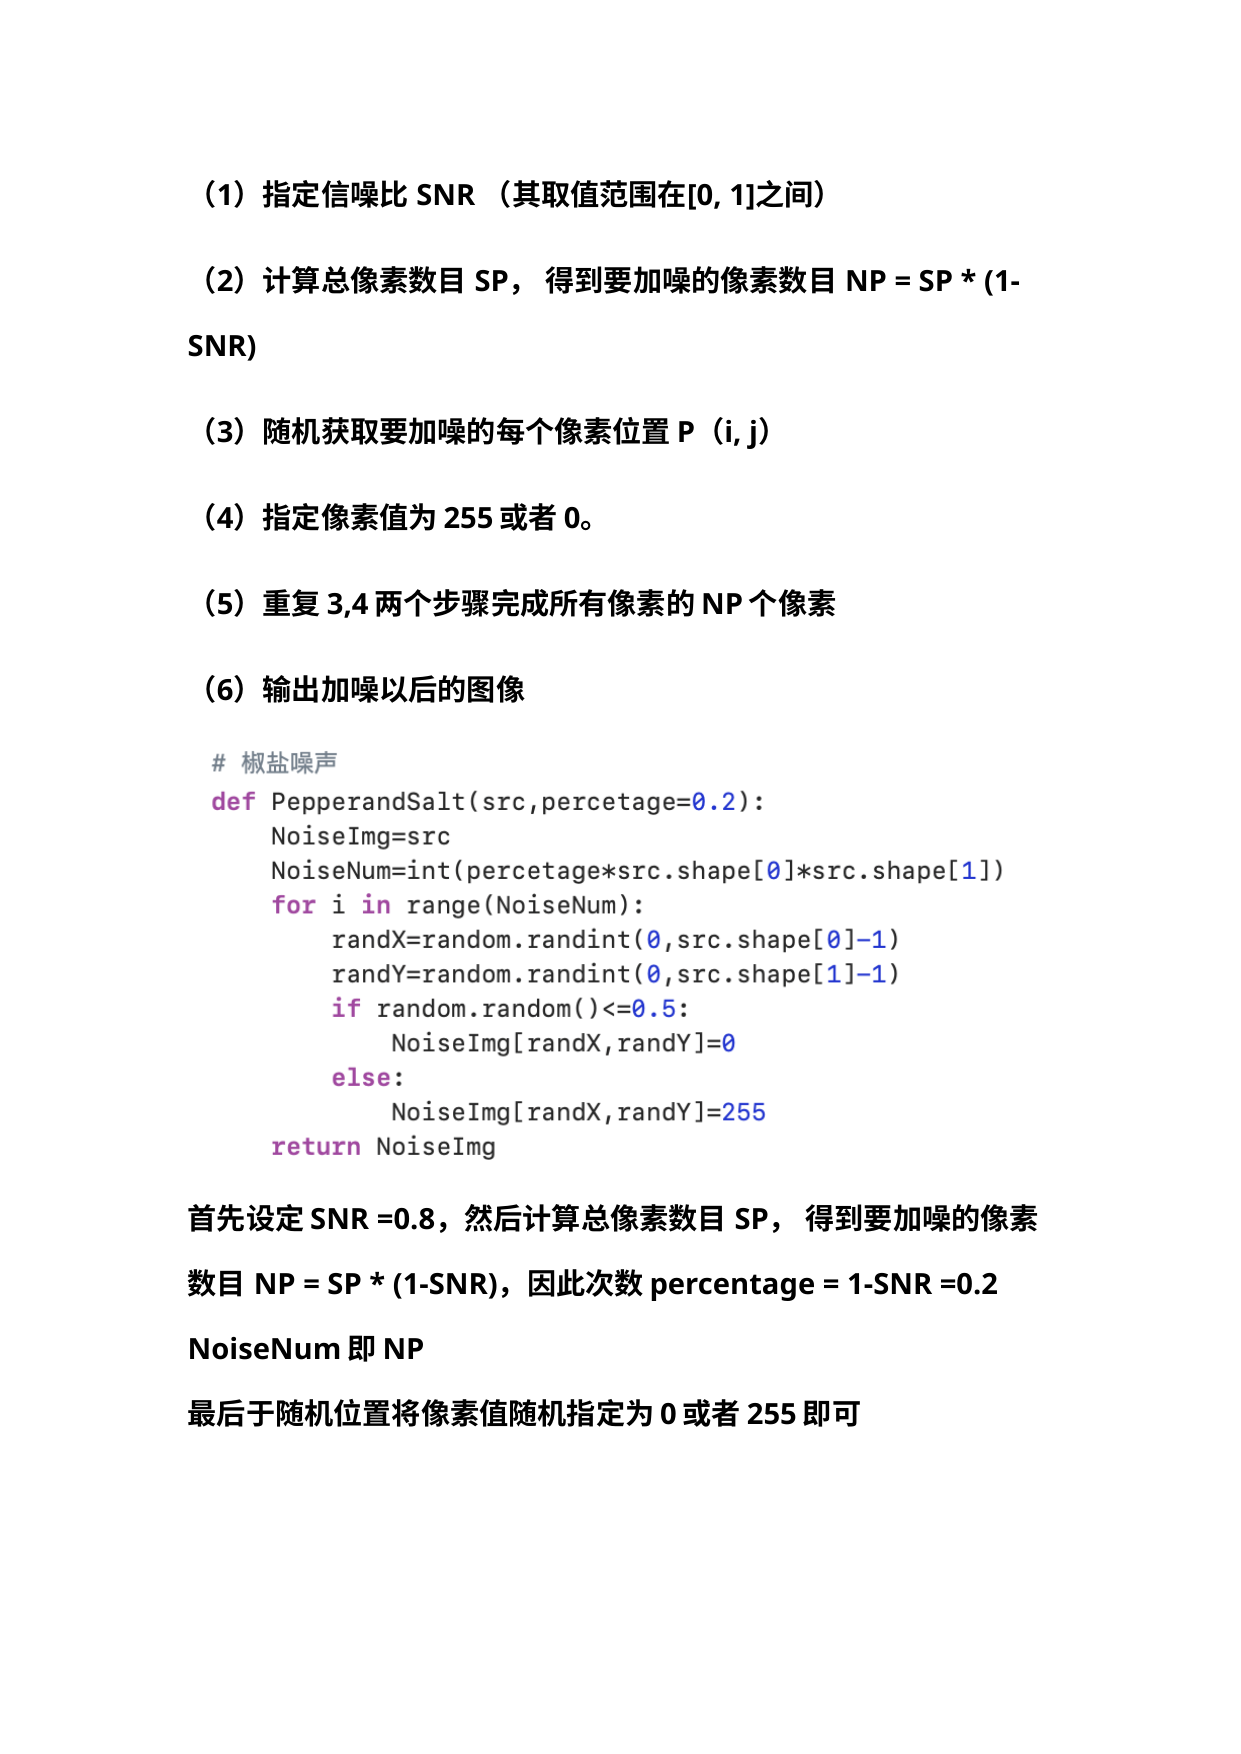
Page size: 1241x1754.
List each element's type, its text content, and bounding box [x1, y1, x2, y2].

text 最后于随机位置将像素值随机指定为0或者255即可 [187, 1380, 1053, 1445]
list （4）指定像素值为255或者0。 [187, 484, 1053, 549]
text NoiseNum即NP [187, 1315, 1053, 1380]
text 首先设定SNR =0.8，然后计算总像素数目 SP， 得到要加噪的像素数目 NP = SP * (1-SNR)，因此次数percentage = 1-SNR =0.2 [187, 1185, 1053, 1315]
picture [187, 742, 1053, 1165]
list （6）输出加噪以后的图像 [187, 656, 1053, 721]
list （3）随机获取要加噪的每个像素位置P（i, j） [187, 399, 1053, 464]
list （1）指定信噪比 SNR （其取值范围在[0, 1]之间） [187, 162, 1053, 227]
list （2）计算总像素数目 SP， 得到要加噪的像素数目 NP = SP * (1-SNR) [187, 248, 1053, 378]
list （5）重复3,4两个步骤完成所有像素的NP个像素 [187, 570, 1053, 635]
